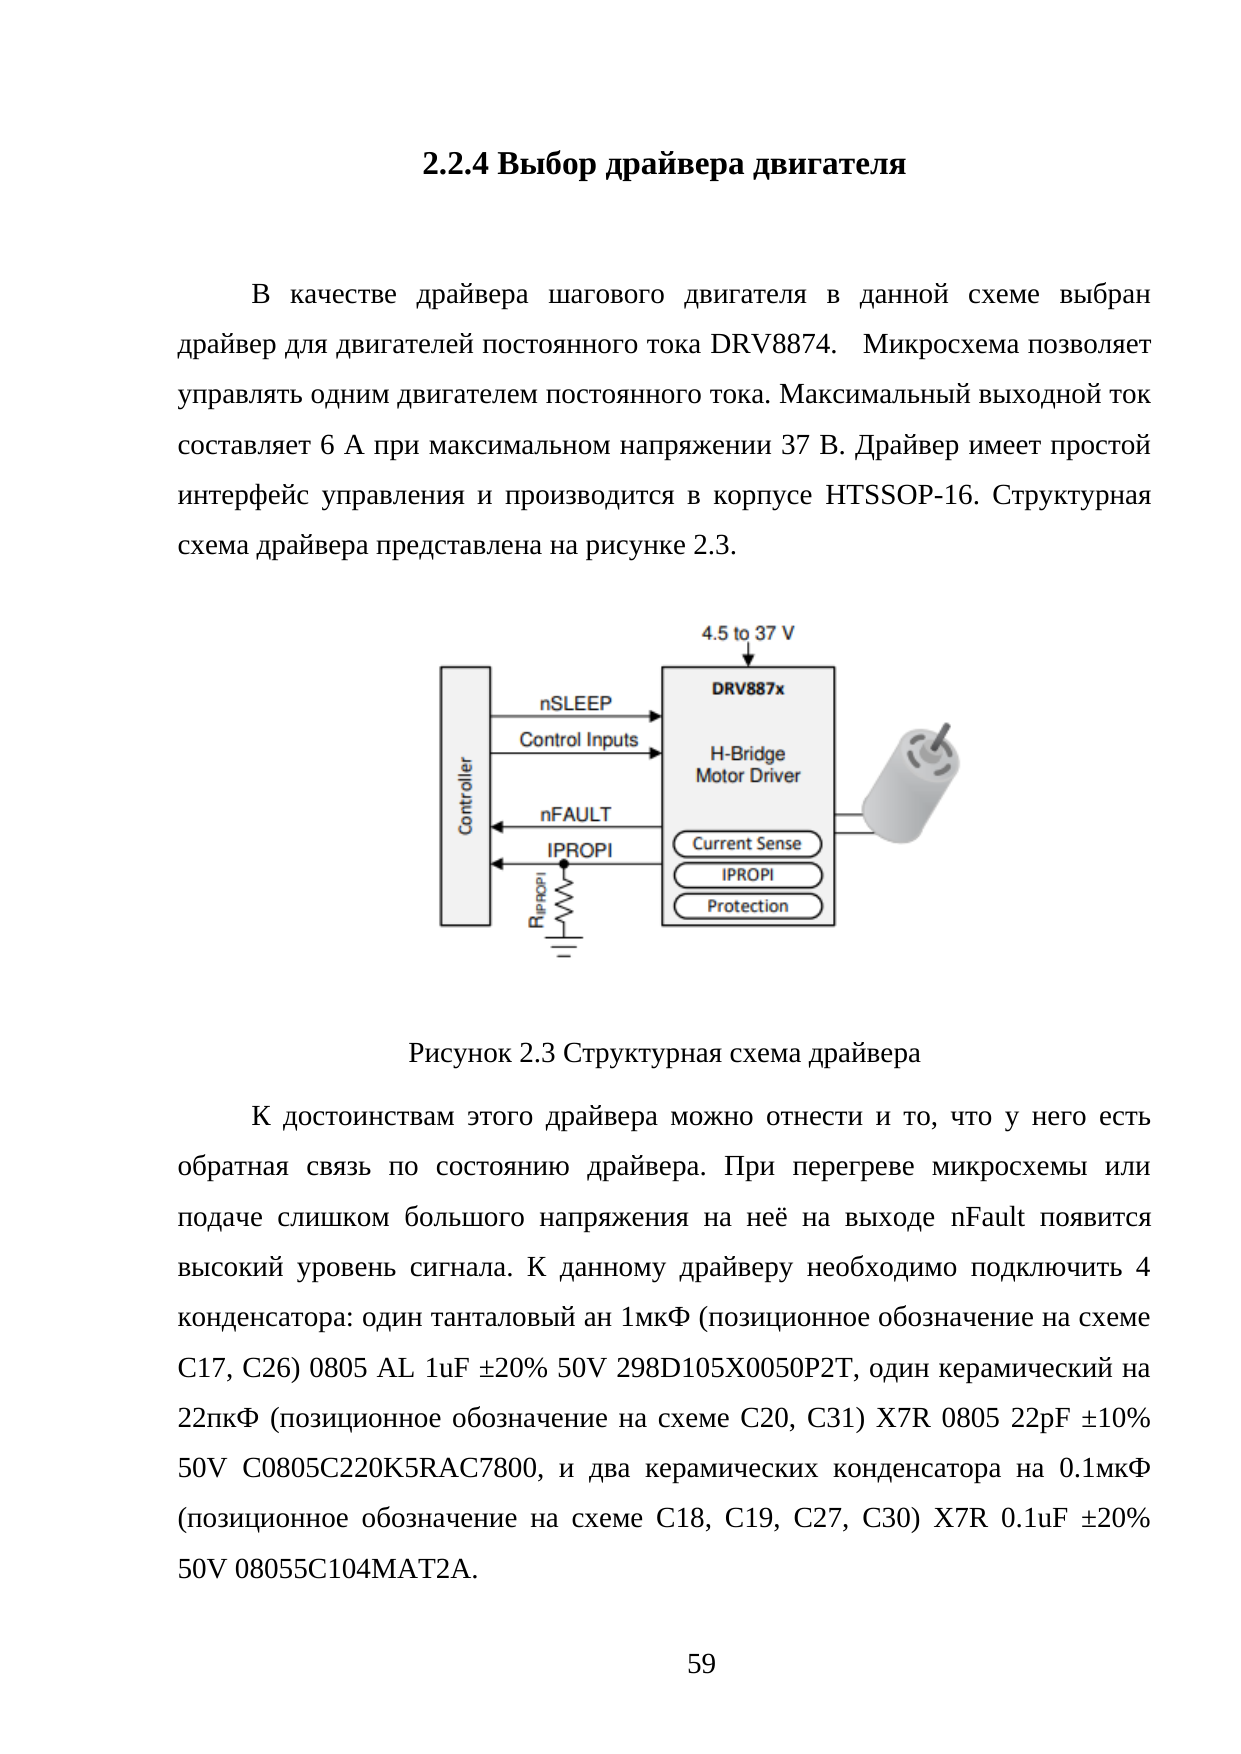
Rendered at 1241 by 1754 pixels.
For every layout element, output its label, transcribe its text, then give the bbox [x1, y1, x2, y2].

text В качестве драйвера шагового двигателя в данной схеме выбран драйвер для двигателей постоянного тока DRV8874. Микросхема позволяет управлять одним двигателем постоянного тока. Максимальный выходной ток составляет 6 А при максимальном напряжении 37 В. Драйвер имеет простой интерфейс управления и производится в корпусе HTSSOP-16. Структурная схема драйвера представлена на рисунке 2.3. [177, 276, 1152, 561]
picture [402, 590, 1001, 1006]
subtitle 2.2.4 Выбор драйвера двигателя [177, 143, 1152, 181]
text К достоинствам этого драйвера можно отнести и то, что у него есть обратная связь по состоянию драйвера. При перегреве микросхемы или подаче слишком большого напряжения на неё на выходе nFault появится высокий уровень сигнала. К данному драйверу необходимо подключить 4 конденсатора: один танталовый ан 1мкФ (позиционное обозначение на схеме C17, C26) 0805 AL 1uF ±20% 50V 298D105X0050P2T, один керамический на 22пкФ (позиционное обозначение на схеме C20, C31) X7R 0805 22pF ±10% 50V C0805C220K5RAC7800, и два керамических конденсатора на 0.1мкФ (позиционное обозначение на схеме C18, C19, C27, C30) X7R 0.1uF ±20% 50V 08055C104MAT2A. [177, 1098, 1152, 1584]
text Рисунок 2.3 Структурная схема драйвера [177, 1035, 1152, 1069]
